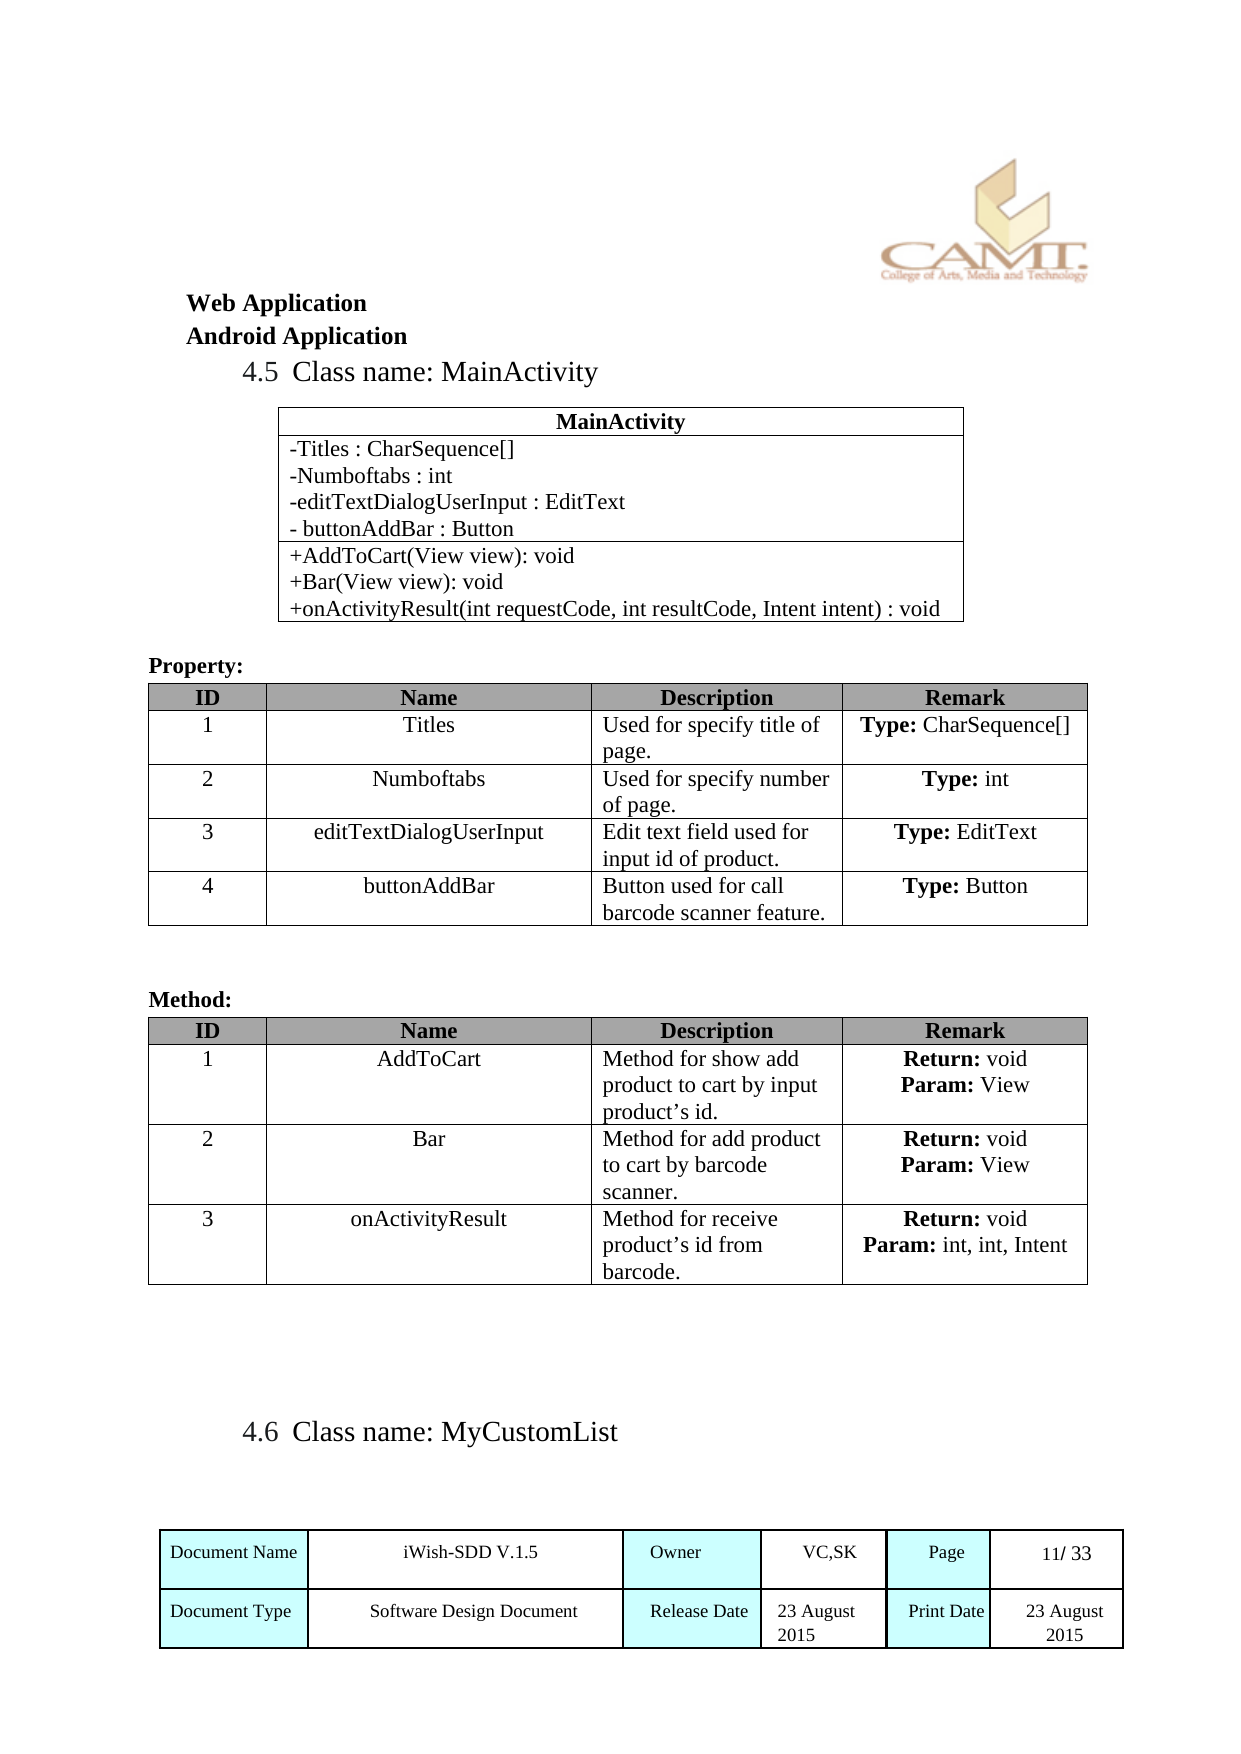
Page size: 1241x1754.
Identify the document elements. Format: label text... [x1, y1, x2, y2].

table_cell Type: CharSequence[] [843, 711, 1087, 764]
table_cell Edit text field used for input id of product. [592, 819, 842, 871]
table_cell Method for show add product to cart by input product’s id. [592, 1045, 842, 1124]
table_cell Method for receive product’s id from barcode. [592, 1205, 842, 1284]
table_cell +AddToCart(View view): void +Bar(View view): void +onActivityResult(int requestCode, int resultCode, Intent intent) : void [279, 542, 963, 621]
table_cell 2 [149, 765, 266, 817]
table_cell -Titles : CharSequence[] -Numboftabs : int -editTextDialogUserInput : EditText - buttonAddBar : Button [279, 436, 963, 541]
table_header Remark [843, 1018, 1087, 1044]
table_cell 4 [149, 872, 266, 925]
table_cell Numboftabs [267, 765, 591, 817]
text Web Application [148, 288, 1093, 317]
text Method: [148, 986, 1093, 1013]
table_cell editTextDialogUserInput [267, 819, 591, 871]
table_header ID [149, 684, 266, 710]
table_header Description [592, 684, 842, 710]
list Class name: MyCustomList [242, 1414, 1093, 1448]
table_cell 1 [149, 711, 266, 764]
table_cell Method for add product to cart by barcode scanner. [592, 1125, 842, 1204]
table_cell Used for specify title of page. [592, 711, 842, 764]
table_cell Titles [267, 711, 591, 764]
table_cell 1 [149, 1045, 266, 1124]
table_cell Return: void Param: int, int, Intent [843, 1205, 1087, 1284]
table_cell Type: EditText [843, 819, 1087, 871]
table_cell Button used for call barcode scanner feature. [592, 872, 842, 925]
table_cell Bar [267, 1125, 591, 1204]
table_cell Type: Button [843, 872, 1087, 925]
table_header ID [149, 1018, 266, 1044]
text Android Application [148, 321, 1093, 350]
table_header MainActivity [279, 408, 963, 434]
table_cell Used for specify number of page. [592, 765, 842, 817]
table_cell 3 [149, 1205, 266, 1284]
table_cell Return: void Param: View [843, 1125, 1087, 1204]
table_cell buttonAddBar [267, 872, 591, 925]
table_cell Type: int [843, 765, 1087, 817]
table_header Name [267, 1018, 591, 1044]
picture [869, 150, 1094, 285]
list Class name: MainActivity [242, 354, 1093, 388]
table_header Remark [843, 684, 1087, 710]
table_header Name [267, 684, 591, 710]
table_cell 3 [149, 819, 266, 871]
table_cell Return: void Param: View [843, 1045, 1087, 1124]
table_cell AddToCart [267, 1045, 591, 1124]
text Property: [148, 652, 1093, 679]
table_header Description [592, 1018, 842, 1044]
table_cell onActivityResult [267, 1205, 591, 1284]
table_cell 2 [149, 1125, 266, 1204]
